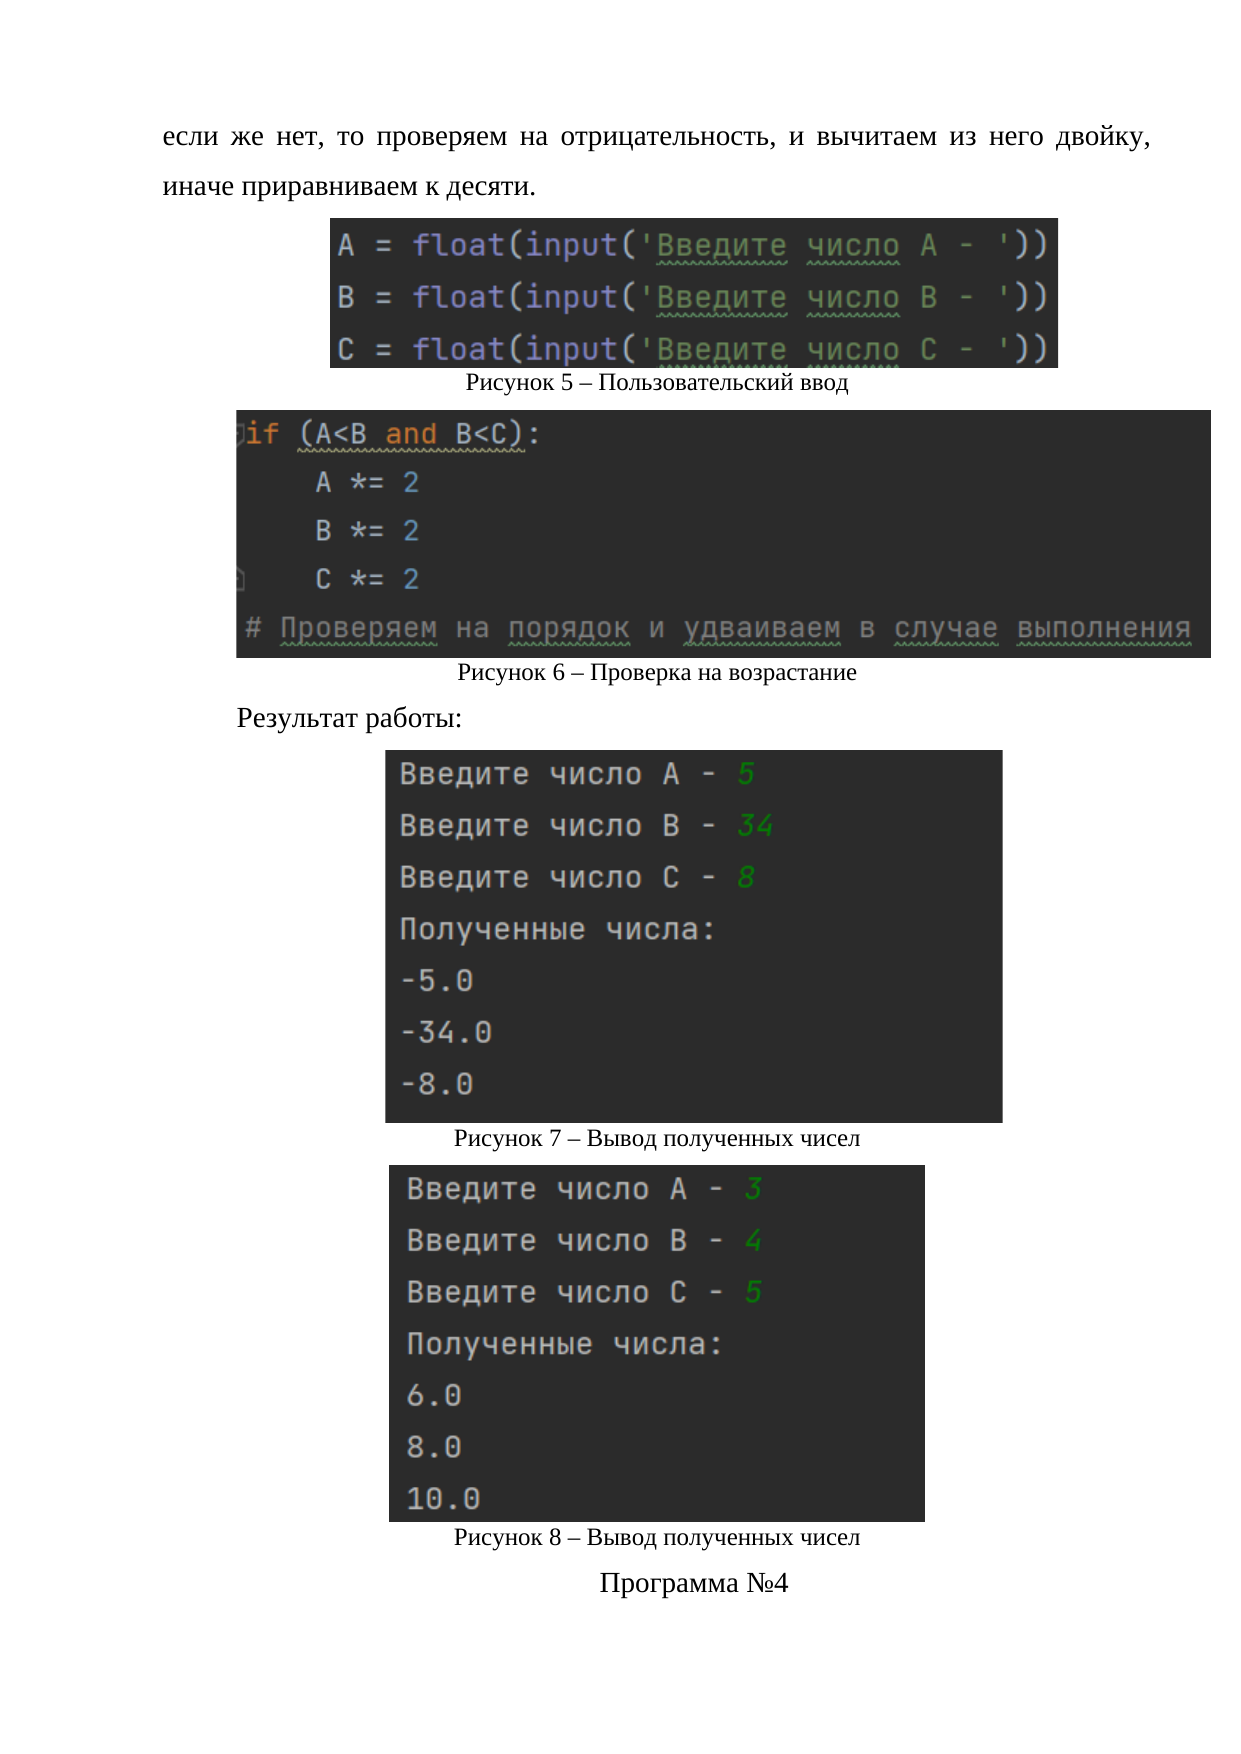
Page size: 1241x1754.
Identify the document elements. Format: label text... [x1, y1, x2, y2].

text Рисунок 8 – Вывод полученных чисел [162, 1522, 1152, 1551]
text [162, 118, 1152, 202]
text Рисунок 5 – Пользовательский ввод [162, 367, 1152, 396]
picture [236, 410, 1211, 658]
picture [330, 218, 1059, 368]
picture [389, 1165, 925, 1522]
text Результат работы: [162, 700, 1152, 734]
text Рисунок 6 – Проверка на возрастание [162, 657, 1152, 686]
text Рисунок 7 – Вывод полученных чисел [162, 1123, 1152, 1151]
text Программа №4 [162, 1565, 1152, 1599]
picture [385, 750, 1003, 1123]
